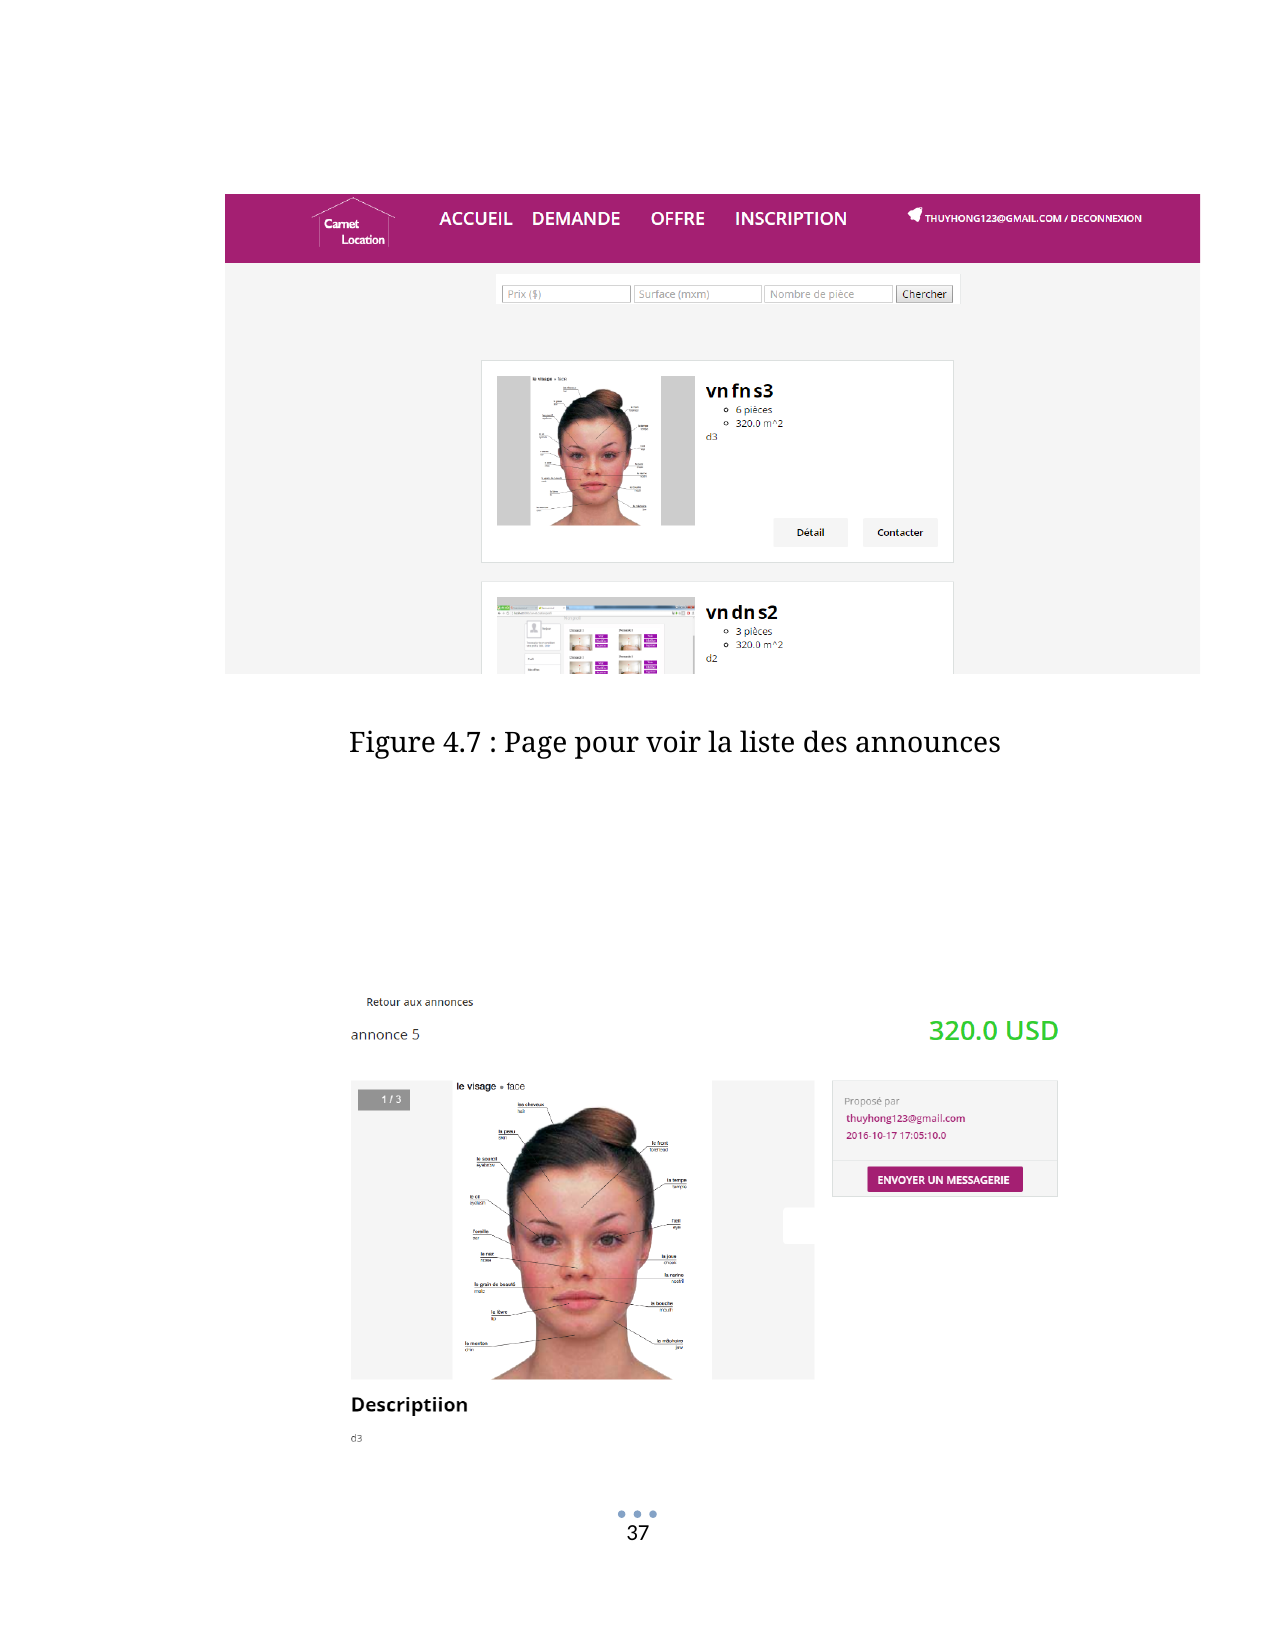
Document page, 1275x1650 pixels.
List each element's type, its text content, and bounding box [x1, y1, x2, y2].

picture [225, 194, 1200, 674]
picture [225, 986, 1199, 1468]
list Figure 4.7 : Page pour voir la liste des announces [225, 722, 1125, 760]
